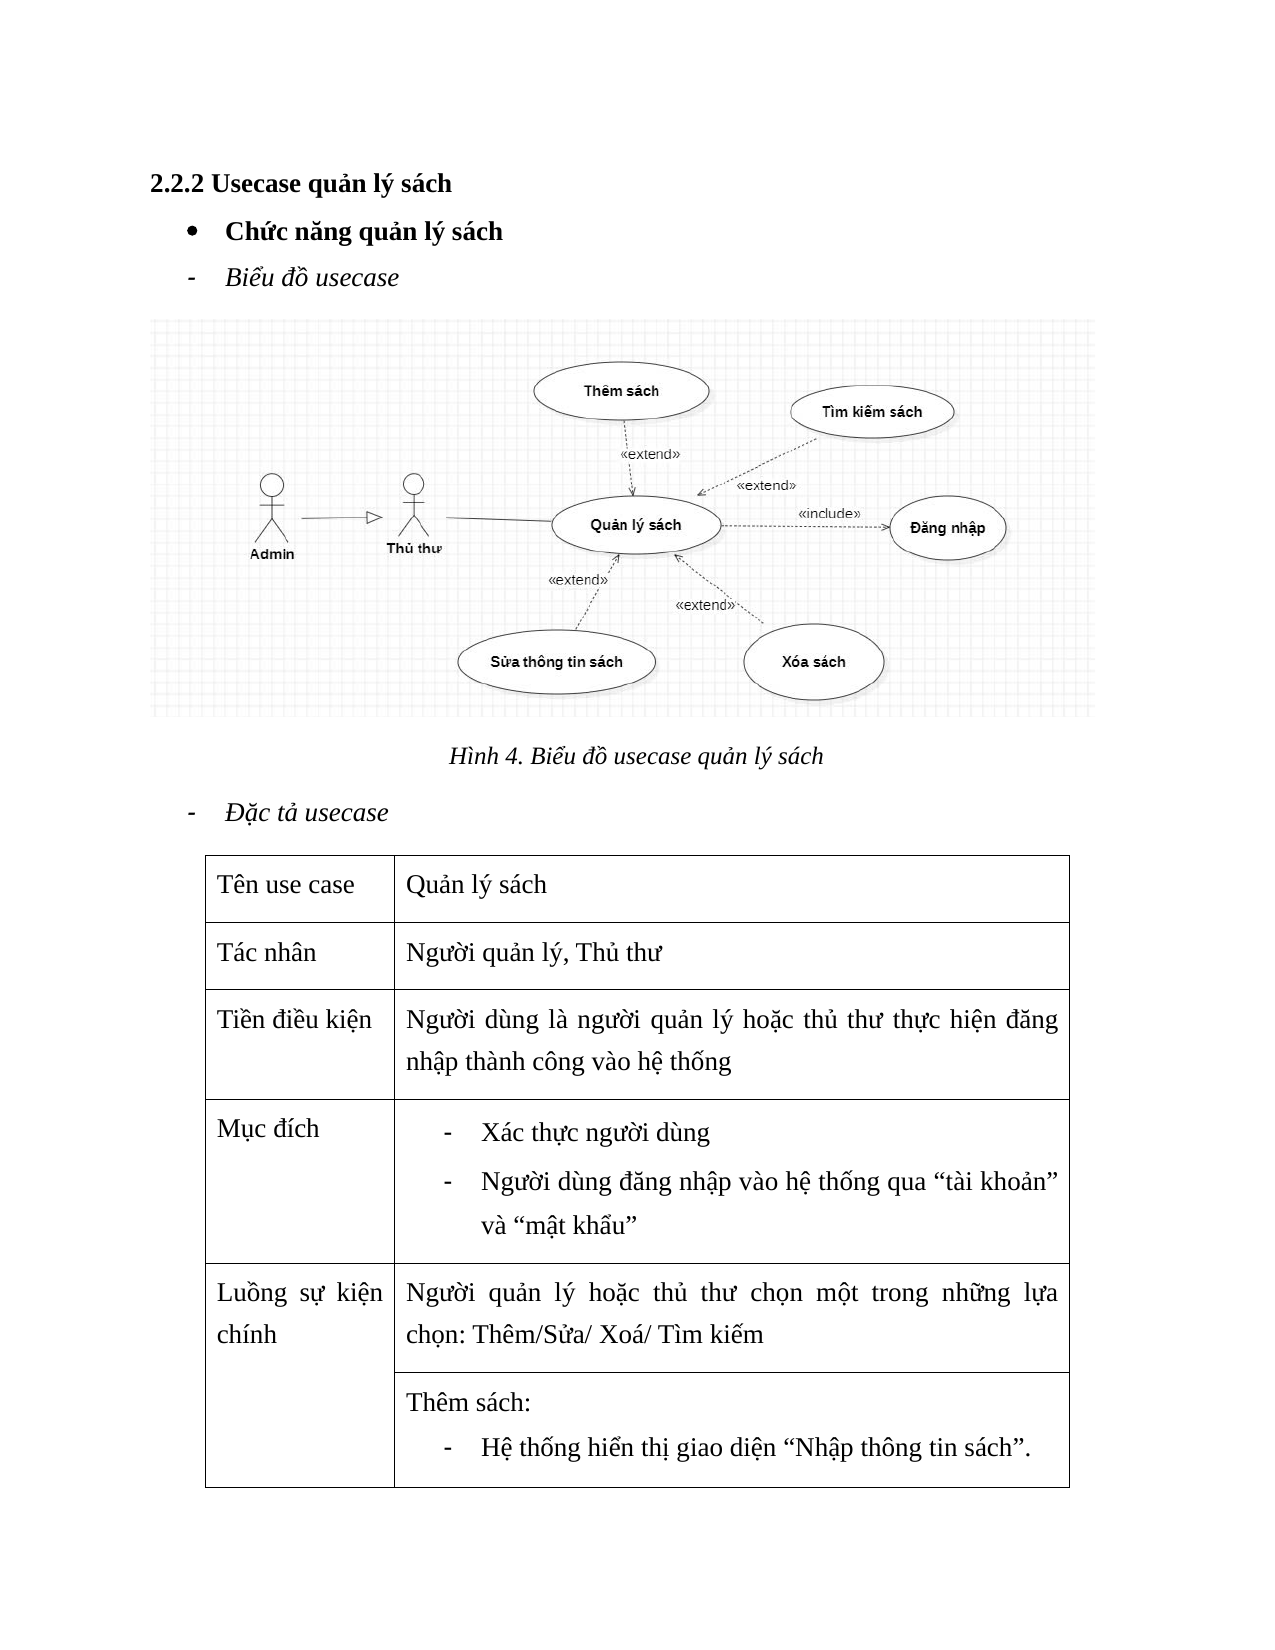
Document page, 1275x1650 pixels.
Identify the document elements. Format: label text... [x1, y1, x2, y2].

list Đặc tả usecase [187, 793, 1125, 829]
table_cell Luồng sự kiện chính [206, 1264, 394, 1487]
table_cell Tác nhân [206, 923, 394, 989]
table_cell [395, 1373, 1069, 1487]
table_header Quản lý sách [395, 856, 1069, 922]
table_cell Mục đích [206, 1100, 394, 1263]
list Chức năng quản lý sách [187, 215, 1125, 246]
table_cell Tiền điều kiện [206, 990, 394, 1098]
table_cell Người dùng là người quản lý hoặc thủ thư thực hiện đăng nhập thành công vào hệ thống [395, 990, 1069, 1098]
table_cell Người quản lý, Thủ thư [395, 923, 1069, 989]
table_header Tên use case [206, 856, 394, 922]
list Biểu đồ usecase [187, 257, 1125, 294]
table_cell Người quản lý hoặc thủ thư chọn một trong những lựa chọn: Thêm/Sửa/ Xoá/ Tìm kiếm [395, 1264, 1069, 1372]
table_cell Xác thực người dùng Người dùng đăng nhập vào hệ thống qua “tài khoản” và “mật khẩu” [395, 1100, 1069, 1263]
picture [150, 319, 1096, 717]
subtitle 2.2.2 Usecase quản lý sách [150, 167, 1125, 198]
text Hình 4. Biểu đồ usecase quản lý sách [150, 741, 1125, 770]
